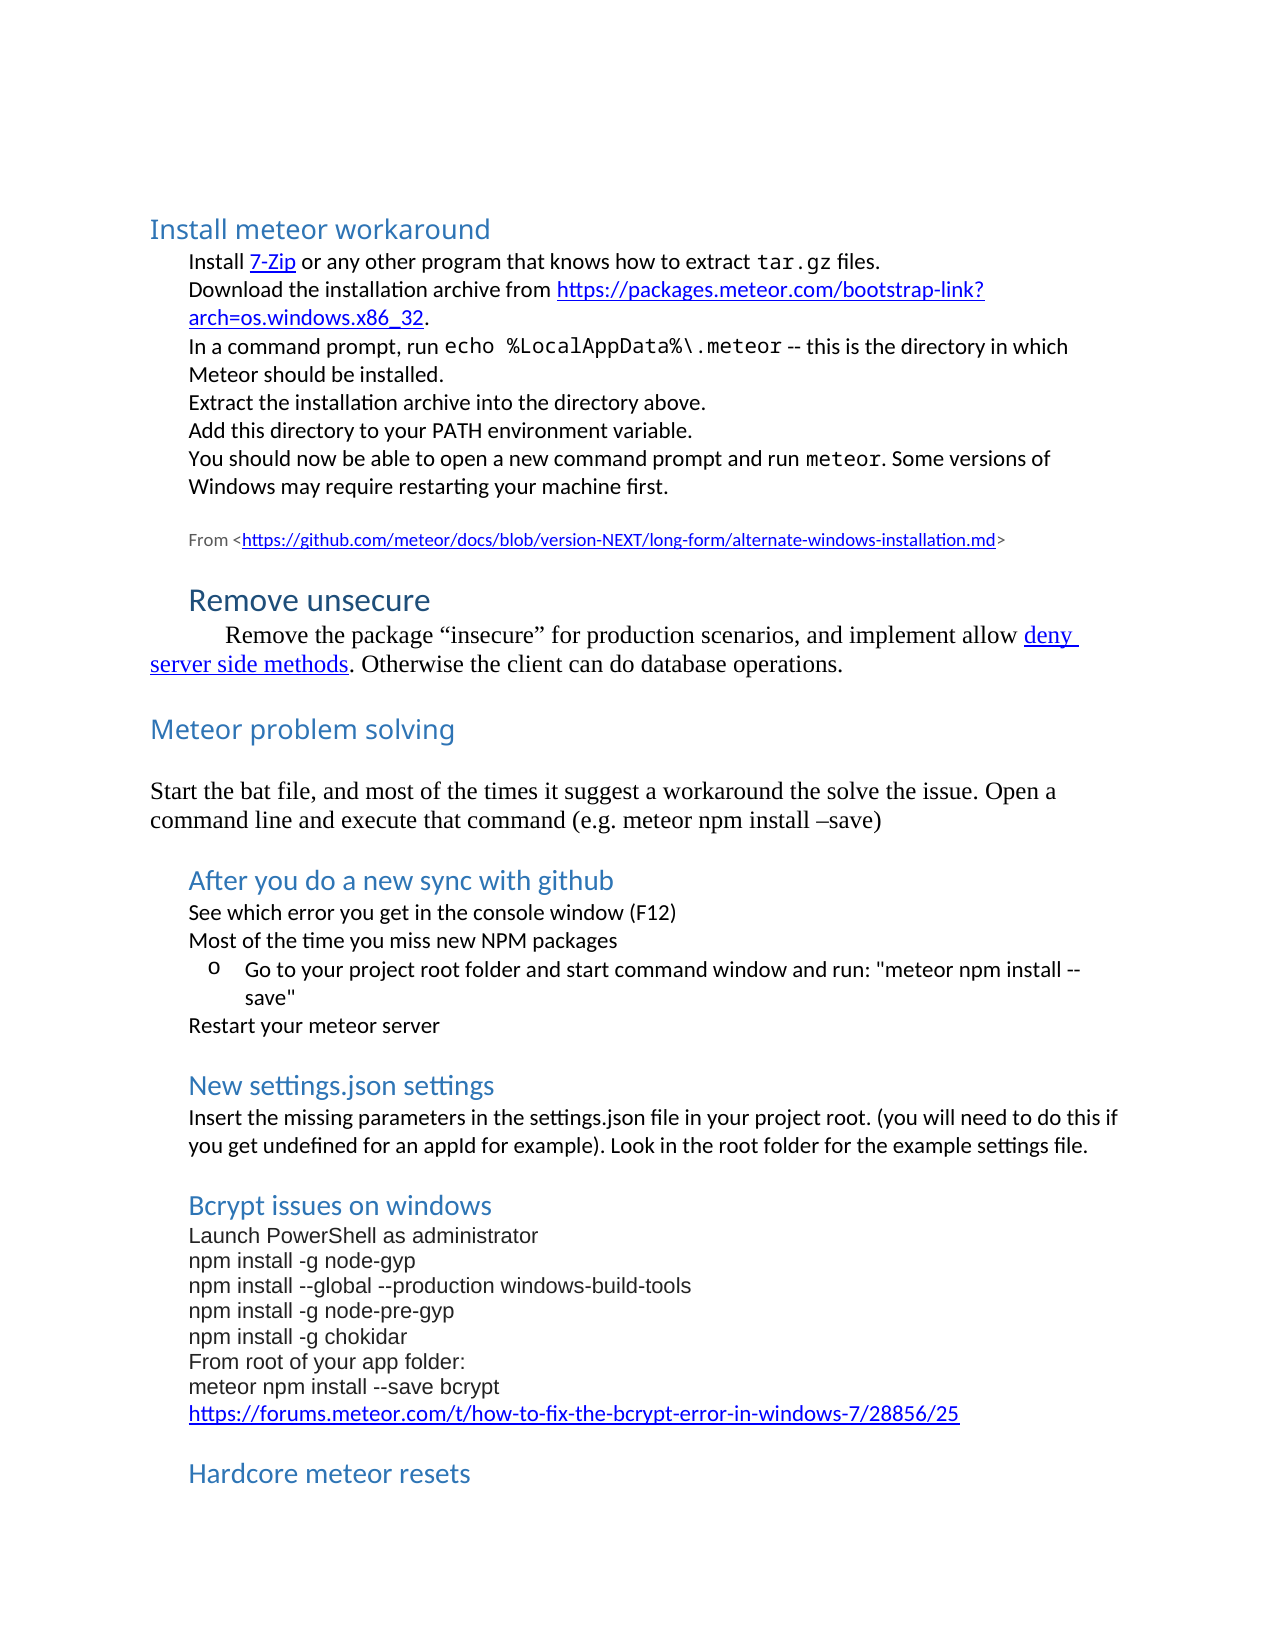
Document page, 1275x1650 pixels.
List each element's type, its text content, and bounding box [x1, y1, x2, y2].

list Install 7-Zip or any other program that knows how to extract tar.gz files. [151, 247, 1125, 276]
list meteor npm install --save bcrypt [151, 1374, 1125, 1399]
list Most of the time you miss new NPM packages [151, 926, 1125, 954]
text From root of your app folder: [188, 1349, 1125, 1374]
list npm install --global --production windows-build-tools [151, 1273, 1125, 1298]
list Download the installation archive from https://packages.meteor.com/bootstrap-link?arch=os.windows.x86_32. [151, 276, 1125, 332]
list Extract the installation archive into the directory above. [151, 388, 1125, 416]
list Go to your project root folder and start command window and run: "meteor npm install --save" [207, 954, 1125, 1011]
list Launch PowerShell as administrator [151, 1223, 1125, 1248]
text Hardcore meteor resets [188, 1455, 1125, 1491]
subtitle Meteor problem solving [150, 711, 1125, 747]
list Insert the missing parameters in the settings.json file in your project root. (you will need to do this if you get undefined for an appId for example). Look in the root folder for the example settings file. [151, 1103, 1125, 1159]
text Remove the package “insecure” for production scenarios, and implement allow deny server side methods. Otherwise the client can do database operations. [150, 620, 1125, 678]
list Restart your meteor server [151, 1011, 1125, 1039]
text New settings.json settings [188, 1067, 1125, 1103]
list See which error you get in the console window (F12) [151, 898, 1125, 926]
list npm install -g chokidar [151, 1323, 1125, 1349]
text After you do a new sync with github [188, 862, 1125, 898]
text https://forums.meteor.com/t/how-to-fix-the-bcrypt-error-in-windows-7/28856/25 [188, 1399, 1125, 1427]
text Bcrypt issues on windows [188, 1187, 1125, 1223]
list Add this directory to your PATH environment variable. [151, 416, 1125, 444]
list npm install -g node-gyp [151, 1248, 1125, 1273]
list In a command prompt, run echo %LocalAppData%\.meteor -- this is the directory in which Meteor should be installed. [151, 332, 1125, 388]
text Remove unsecure [188, 579, 1125, 620]
list npm install -g node-pre-gyp [151, 1298, 1125, 1323]
text Start the bat file, and most of the times it suggest a workaround the solve the issue. Open a command line and execute that command (e.g. meteor npm install –save) [150, 776, 1125, 834]
text From <https://github.com/meteor/docs/blob/version-NEXT/long-form/alternate-windows-installation.md> [188, 528, 1125, 551]
list You should now be able to open a new command prompt and run meteor. Some versions of Windows may require restarting your machine first. [151, 444, 1125, 501]
subtitle Install meteor workaround [150, 210, 1125, 247]
